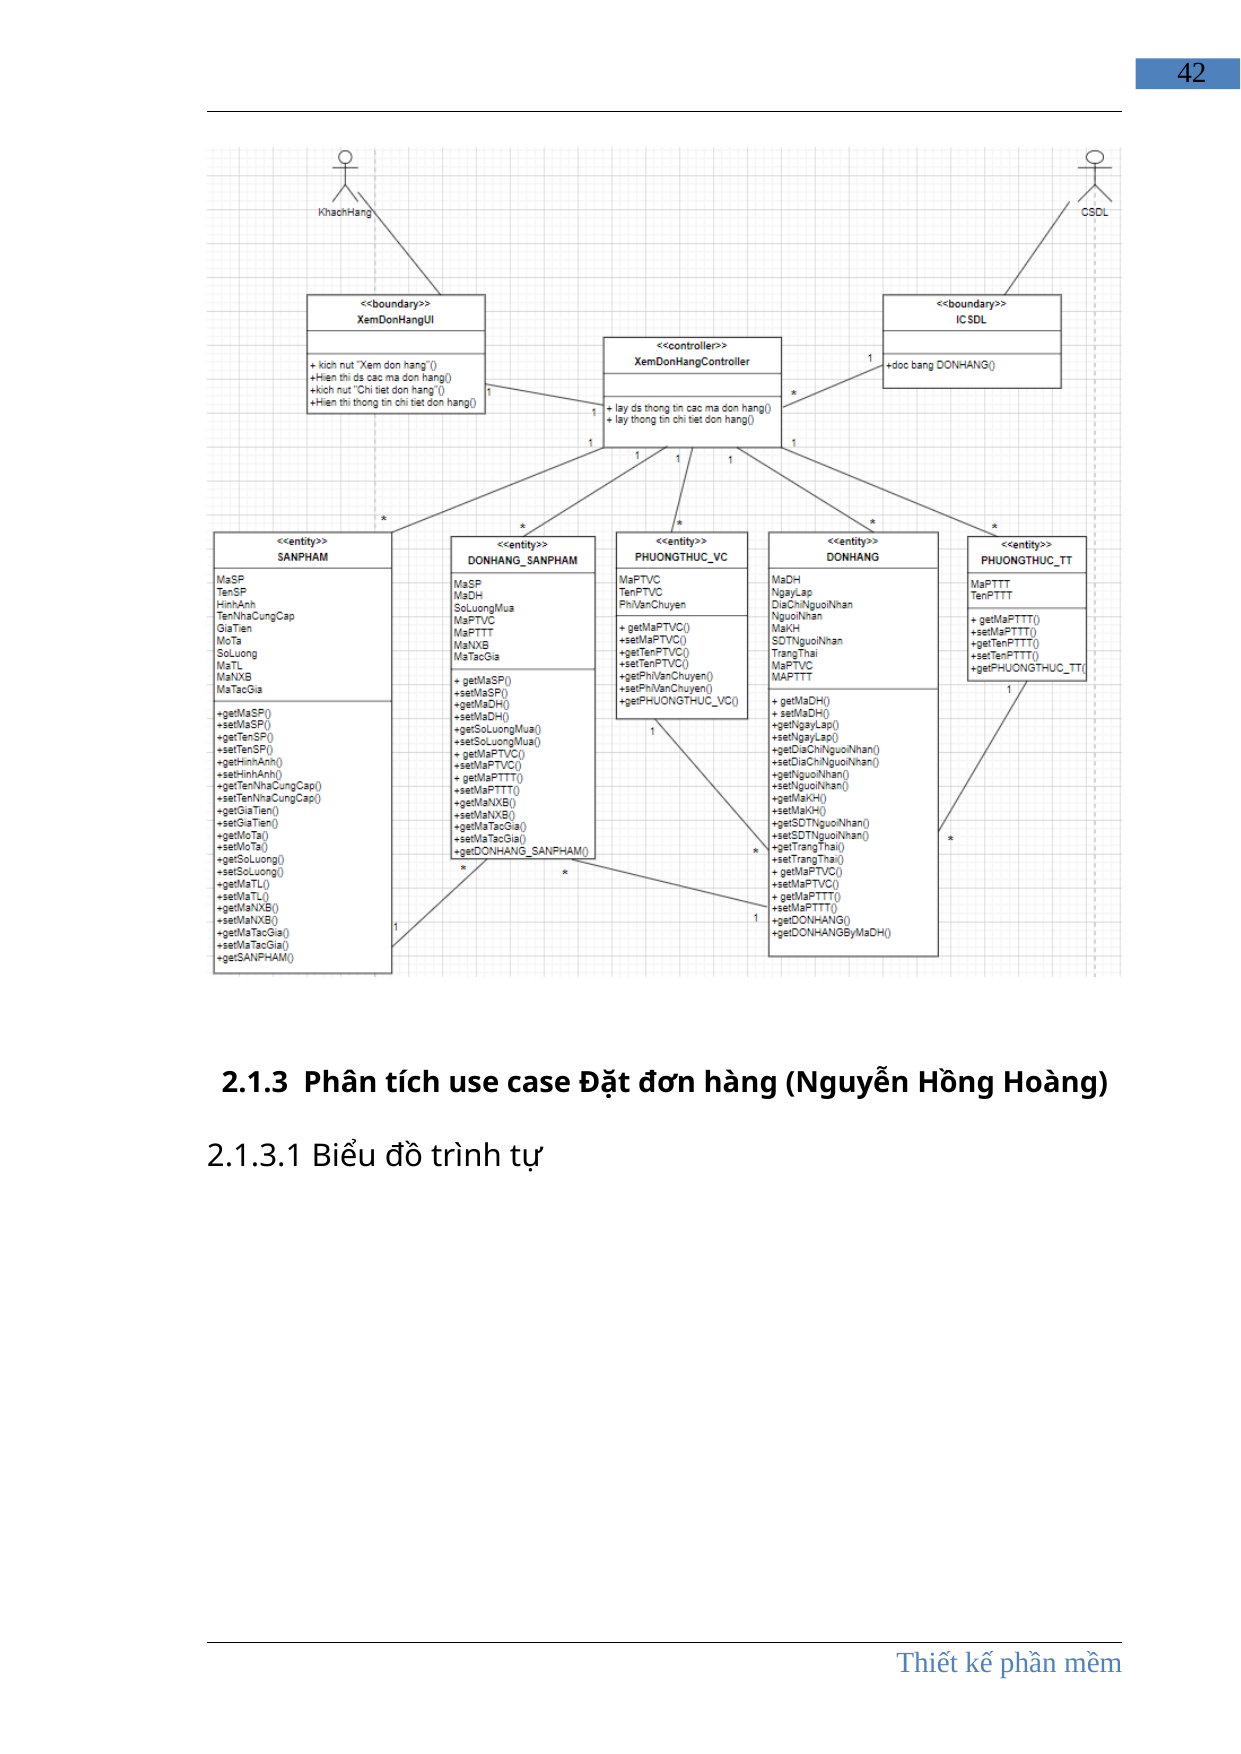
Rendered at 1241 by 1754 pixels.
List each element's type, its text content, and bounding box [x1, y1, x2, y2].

picture [206, 147, 1122, 977]
text 2.1.3.1 Biểu đồ trình tự [207, 1133, 1122, 1176]
subtitle 2.1.3 Phân tích use case Đặt đơn hàng (Nguyễn Hồng Hoàng) [221, 1061, 1122, 1101]
